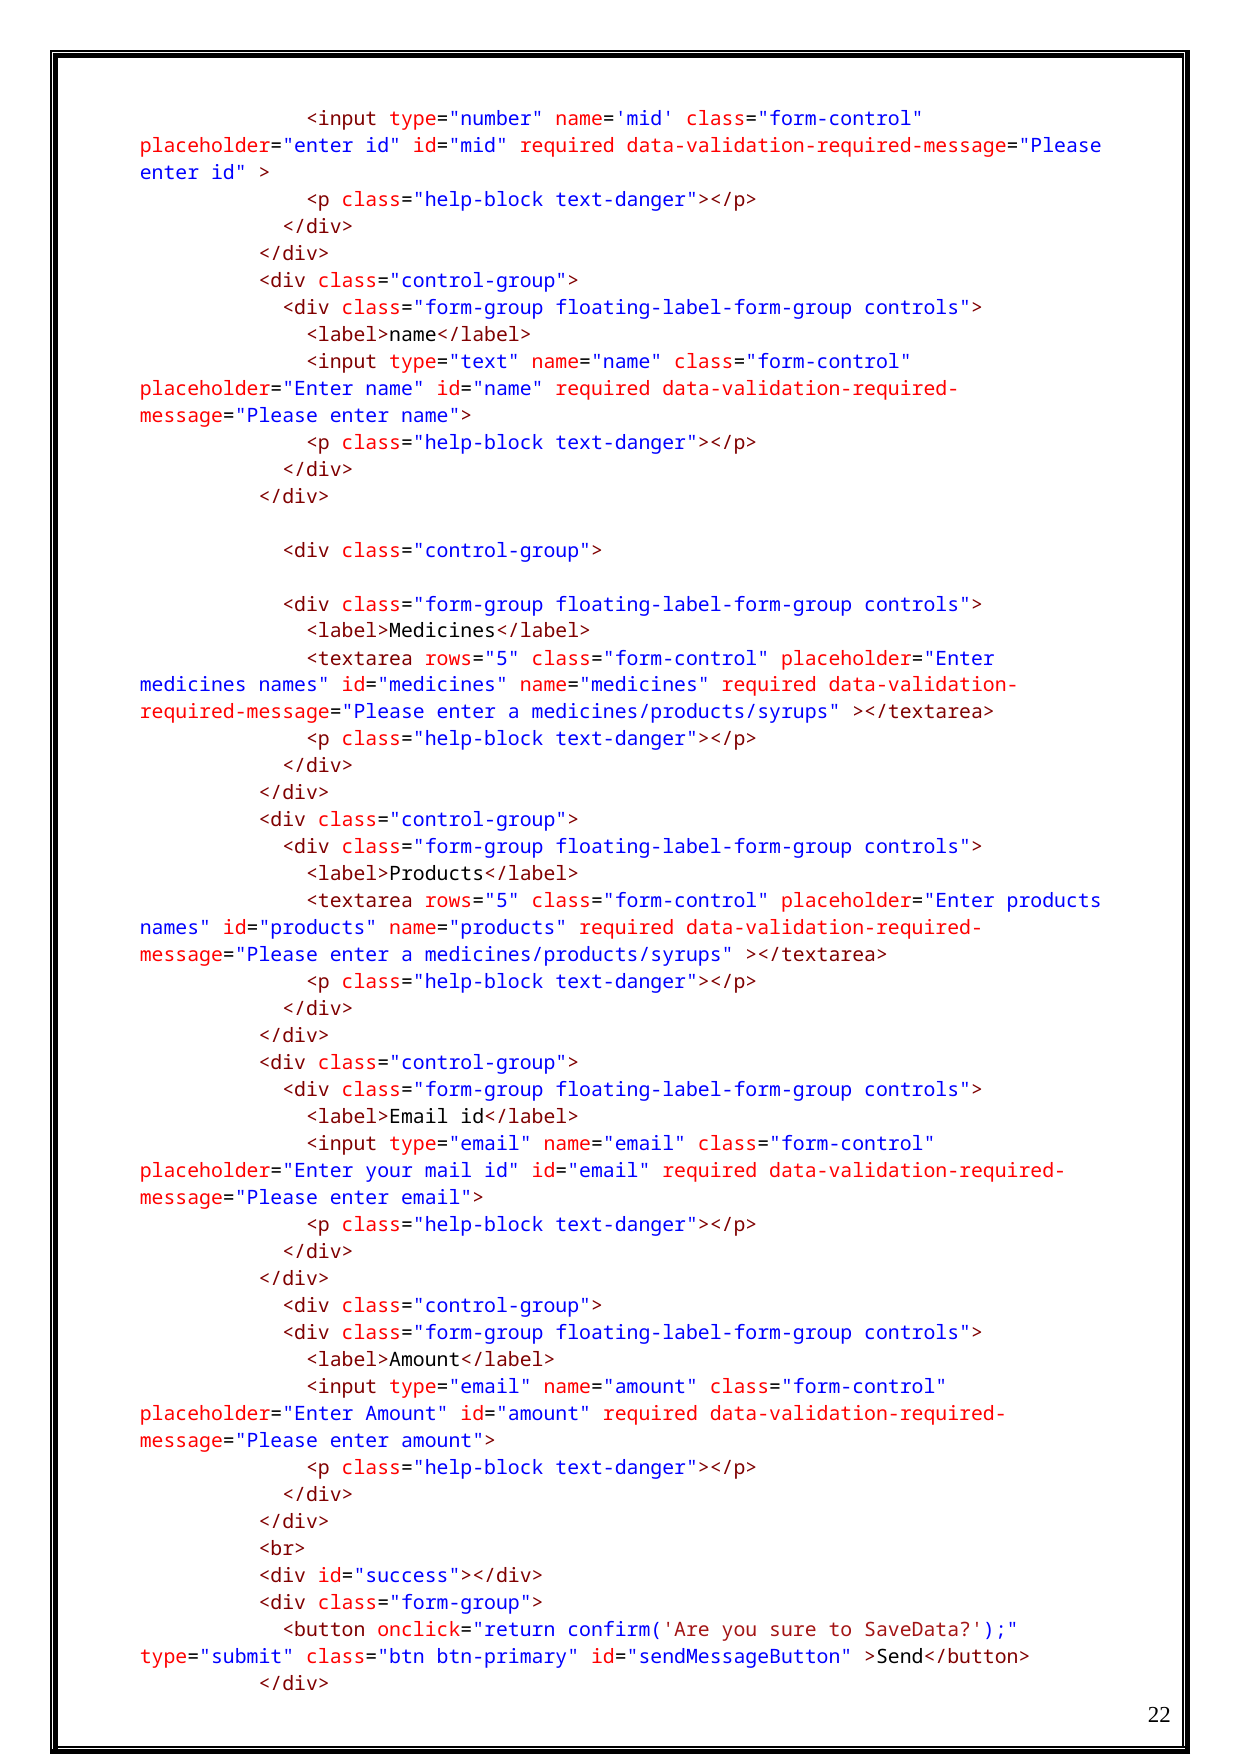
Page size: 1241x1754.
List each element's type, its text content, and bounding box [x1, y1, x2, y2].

text <button onclick="return confirm('Are you sure to SaveData?');" type="submit" class="btn btn-primary" id="sendMessageButton" >Send</button> [139, 1615, 1103, 1669]
text <label>Medicines</label> [139, 617, 1103, 644]
text <input type="email" name="amount" class="form-control" placeholder="Enter Amount" id="amount" required data-validation-required-message="Please enter amount"> [139, 1372, 1103, 1453]
text <p class="help-block text-danger"></p> [139, 428, 1103, 455]
text <div class="form-group floating-label-form-group controls"> [139, 590, 1103, 617]
text </div> [139, 1669, 1103, 1696]
text <label>Email id</label> [139, 1102, 1103, 1129]
text </div> [139, 994, 1103, 1021]
text <div class="form-group"> [139, 1588, 1103, 1615]
text <input type="number" name='mid' class="form-control" placeholder="enter id" id="mid" required data-validation-required-message="Please enter id" > [139, 104, 1103, 185]
text <div class="form-group floating-label-form-group controls"> [139, 293, 1103, 320]
text </div> [139, 1021, 1103, 1048]
text </div> [139, 1480, 1103, 1507]
text <p class="help-block text-danger"></p> [139, 725, 1103, 752]
text <p class="help-block text-danger"></p> [139, 1453, 1103, 1480]
text <div class="control-group"> [139, 266, 1103, 293]
text <br> [139, 1534, 1103, 1561]
text <div class="form-group floating-label-form-group controls"> [139, 1318, 1103, 1345]
text <label>Amount</label> [139, 1345, 1103, 1372]
text </div> [139, 1264, 1103, 1291]
text <p class="help-block text-danger"></p> [139, 185, 1103, 212]
text <div class="control-group"> [139, 806, 1103, 833]
text </div> [139, 239, 1103, 266]
text </div> [139, 1237, 1103, 1264]
text <div class="control-group"> [139, 536, 1103, 563]
text </div> [139, 1507, 1103, 1534]
text <div class="form-group floating-label-form-group controls"> [139, 833, 1103, 859]
text <textarea rows="5" class="form-control" placeholder="Enter medicines names" id="medicines" name="medicines" required data-validation-required-message="Please enter a medicines/products/syrups" ></textarea> [139, 644, 1103, 725]
text </div> [139, 482, 1103, 509]
text <div class="control-group"> [139, 1291, 1103, 1318]
text <div id="success"></div> [139, 1561, 1103, 1588]
text </div> [139, 455, 1103, 482]
text <input type="text" name="name" class="form-control" placeholder="Enter name" id="name" required data-validation-required-message="Please enter name"> [139, 347, 1103, 428]
text </div> [139, 779, 1103, 806]
text </div> [139, 212, 1103, 239]
text <div class="control-group"> [139, 1048, 1103, 1075]
text <textarea rows="5" class="form-control" placeholder="Enter products names" id="products" name="products" required data-validation-required-message="Please enter a medicines/products/syrups" ></textarea> [139, 887, 1103, 967]
text <p class="help-block text-danger"></p> [139, 1210, 1103, 1237]
text <div class="form-group floating-label-form-group controls"> [139, 1075, 1103, 1102]
text <label>name</label> [139, 320, 1103, 347]
text <p class="help-block text-danger"></p> [139, 967, 1103, 994]
text <input type="email" name="email" class="form-control" placeholder="Enter your mail id" id="email" required data-validation-required-message="Please enter email"> [139, 1129, 1103, 1210]
text </div> [139, 752, 1103, 779]
text <label>Products</label> [139, 859, 1103, 887]
